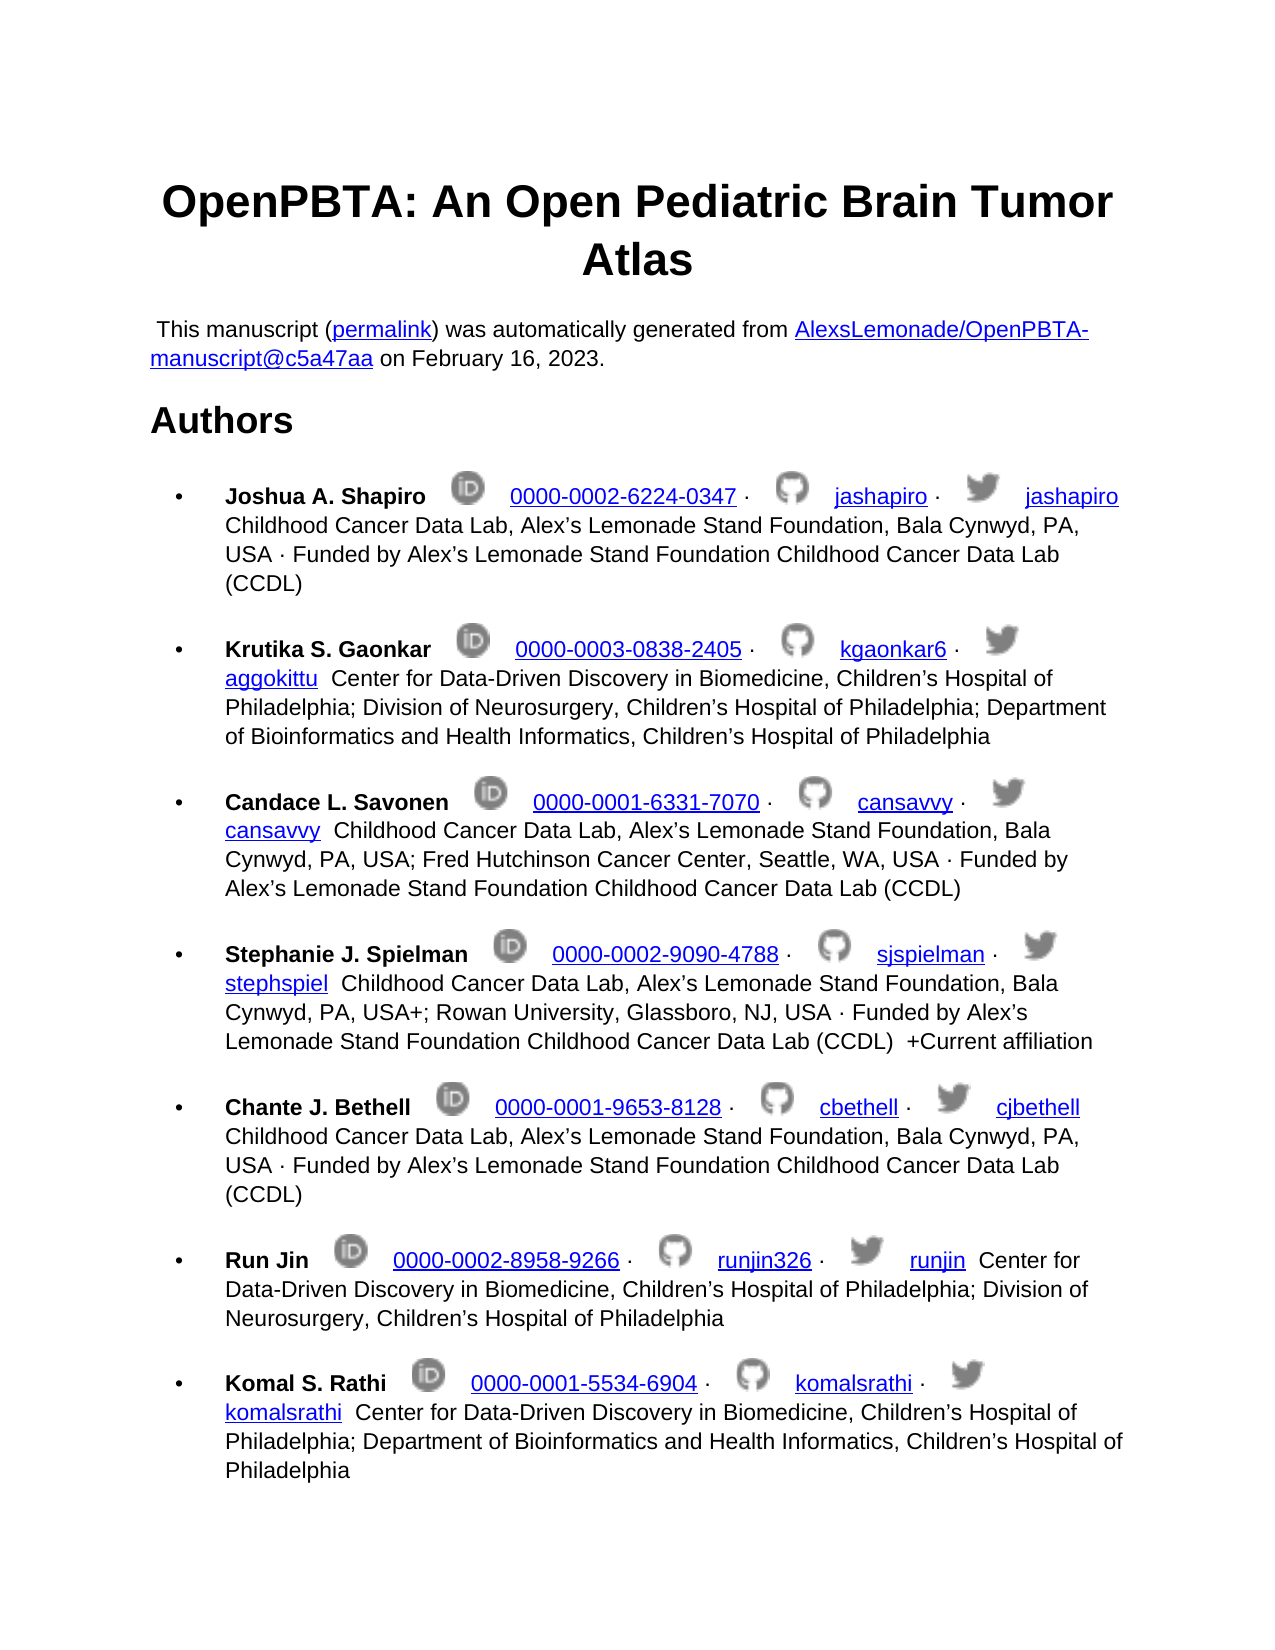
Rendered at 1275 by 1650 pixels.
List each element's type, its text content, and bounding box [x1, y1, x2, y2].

picture [760, 1082, 794, 1116]
list Stephanie J. Spielman 0000-0002-9090-4788 · sjspielman · stephspiel Childhood Cancer Data Lab, Alex’s Lemonade Stand Foundation, Bala Cynwyd, PA, USA+; Rowan University, Glassboro, NJ, USA · Funded by Alex’s Lemonade Stand Foundation Childhood Cancer Data Lab (CCDL) +Current affiliation [175, 929, 1125, 1054]
picture [1024, 929, 1058, 963]
picture [986, 623, 1020, 658]
picture [412, 1358, 446, 1392]
text This manuscript (permalink) was automatically generated from AlexsLemonade/OpenPBTA-manuscript@c5a47aa on February 16, 2023. [150, 316, 1125, 371]
picture [966, 471, 1001, 505]
picture [658, 1234, 693, 1268]
list Candace L. Savonen 0000-0001-6331-7070 · cansavvy · cansavvy Childhood Cancer Data Lab, Alex’s Lemonade Stand Foundation, Bala Cynwyd, PA, USA; Fred Hutchinson Cancer Center, Seattle, WA, USA · Funded by Alex’s Lemonade Stand Foundation Childhood Cancer Data Lab (CCDL) [175, 777, 1125, 902]
picture [334, 1234, 368, 1268]
picture [736, 1358, 770, 1392]
picture [818, 929, 852, 963]
list Komal S. Rathi 0000-0001-5534-6904 · komalsrathi · komalsrathi Center for Data-Driven Discovery in Biomedicine, Children’s Hospital of Philadelphia; Department of Bioinformatics and Health Informatics, Children’s Hospital of Philadelphia [175, 1358, 1125, 1483]
title OpenPBTA: An Open Pediatric Brain Tumor Atlas [150, 175, 1125, 286]
picture [851, 1234, 885, 1268]
list Krutika S. Gaonkar 0000-0003-0838-2405 · kgaonkar6 · aggokittu Center for Data-Driven Discovery in Biomedicine, Children’s Hospital of Philadelphia; Division of Neurosurgery, Children’s Hospital of Philadelphia; Department of Bioinformatics and Health Informatics, Children’s Hospital of Philadelphia [175, 624, 1125, 749]
picture [781, 623, 815, 658]
picture [456, 623, 490, 658]
picture [493, 929, 527, 963]
picture [474, 776, 508, 810]
picture [937, 1082, 971, 1116]
list Run Jin 0000-0002-8958-9266 · runjin326 · runjin Center for Data-Driven Discovery in Biomedicine, Children’s Hospital of Philadelphia; Division of Neurosurgery, Children’s Hospital of Philadelphia [175, 1235, 1125, 1331]
list Chante J. Bethell 0000-0001-9653-8128 · cbethell · cjbethell Childhood Cancer Data Lab, Alex’s Lemonade Stand Foundation, Bala Cynwyd, PA, USA · Funded by Alex’s Lemonade Stand Foundation Childhood Cancer Data Lab (CCDL) [175, 1082, 1125, 1207]
picture [776, 471, 810, 505]
picture [992, 776, 1026, 810]
subtitle Authors [150, 399, 1125, 442]
list Joshua A. Shapiro 0000-0002-6224-0347 · jashapiro · jashapiro Childhood Cancer Data Lab, Alex’s Lemonade Stand Foundation, Bala Cynwyd, PA, USA · Funded by Alex’s Lemonade Stand Foundation Childhood Cancer Data Lab (CCDL) [175, 471, 1125, 596]
picture [436, 1082, 470, 1116]
picture [798, 776, 833, 810]
picture [451, 471, 485, 505]
picture [951, 1358, 985, 1392]
